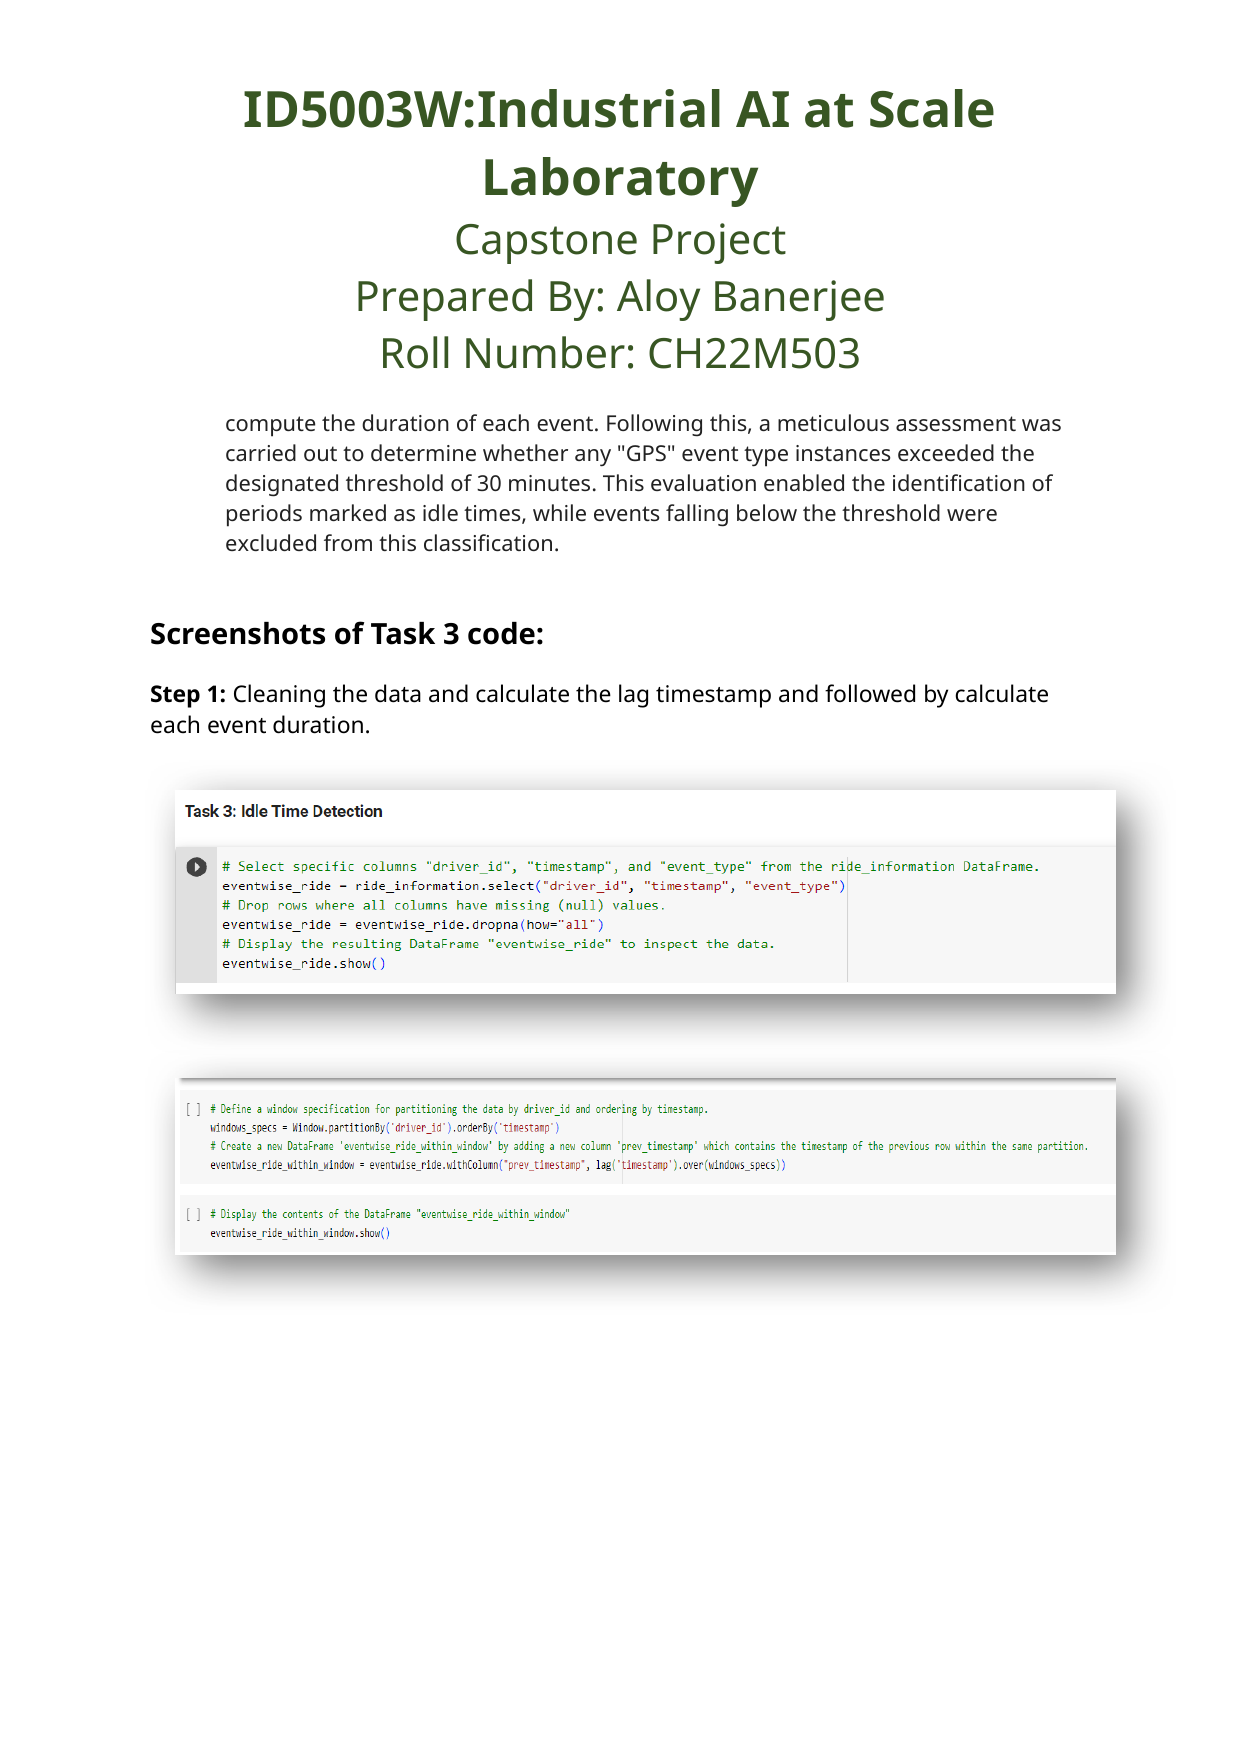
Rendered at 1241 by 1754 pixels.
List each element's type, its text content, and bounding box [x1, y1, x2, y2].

picture [175, 790, 1116, 994]
text Screenshots of Task 3 code: [150, 582, 1090, 653]
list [187, 408, 1090, 557]
text Step 1: Cleaning the data and calculate the lag timestamp and followed by calculate each event duration. [150, 678, 1090, 741]
picture [175, 1078, 1116, 1255]
